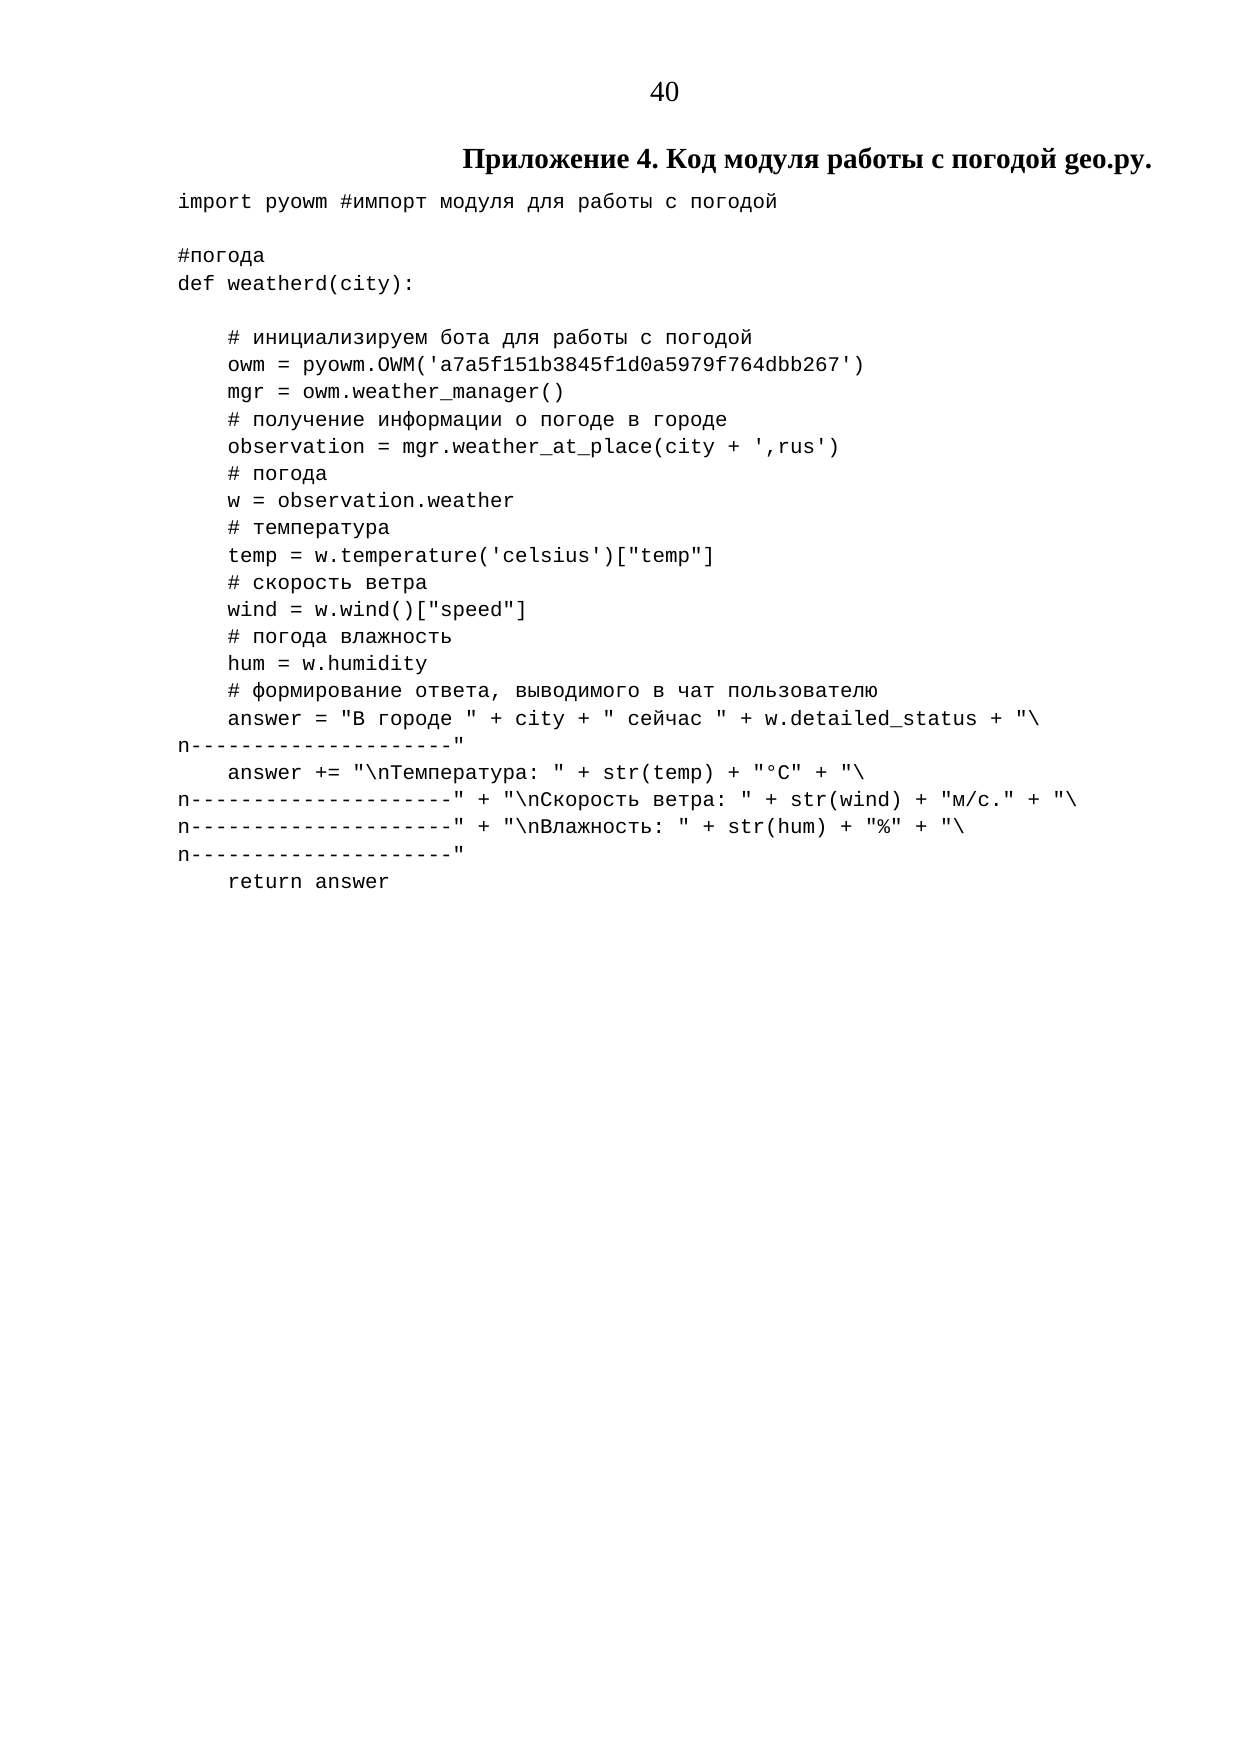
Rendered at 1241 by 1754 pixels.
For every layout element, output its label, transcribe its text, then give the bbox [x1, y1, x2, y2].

text def weatherd(city): [177, 273, 1152, 296]
text answer = "В городе " + city + " сейчас " + w.detailed_status + "\n---------------------" [177, 708, 1152, 758]
text observation = mgr.weather_at_place(city + ',rus') [177, 436, 1152, 459]
text # получение информации о погоде в городе [177, 409, 1152, 432]
text # формирование ответа, выводимого в чат пользователю [177, 681, 1152, 704]
text # инициализируем бота для работы с погодой [177, 327, 1152, 351]
text # погода [177, 463, 1152, 487]
text hum = w.humidity [177, 653, 1152, 677]
text #погода [177, 246, 1152, 269]
text w = observation.weather [177, 490, 1152, 514]
text mgr = owm.weather_manager() [177, 381, 1152, 405]
subtitle Приложение 4. Код модуля работы с погодой geo.py. [177, 141, 1152, 174]
text owm = pyowm.OWM('a7a5f151b3845f1d0a5979f764dbb267') [177, 354, 1152, 378]
text temp = w.temperature('celsius')["temp"] [177, 544, 1152, 568]
text import pyowm #импорт модуля для работы с погодой [177, 191, 1152, 215]
text # скорость ветра [177, 572, 1152, 595]
text wind = w.wind()["speed"] [177, 599, 1152, 623]
text # погода влажность [177, 626, 1152, 650]
text answer += "\nТемпература: " + str(temp) + "°C" + "\n---------------------" + "\nСкорость ветра: " + str(wind) + "м/с." + "\n---------------------" + "\nВлажность: " + str(hum) + "%" + "\n---------------------" [177, 762, 1152, 867]
text return answer [177, 871, 1152, 922]
text # температура [177, 517, 1152, 541]
